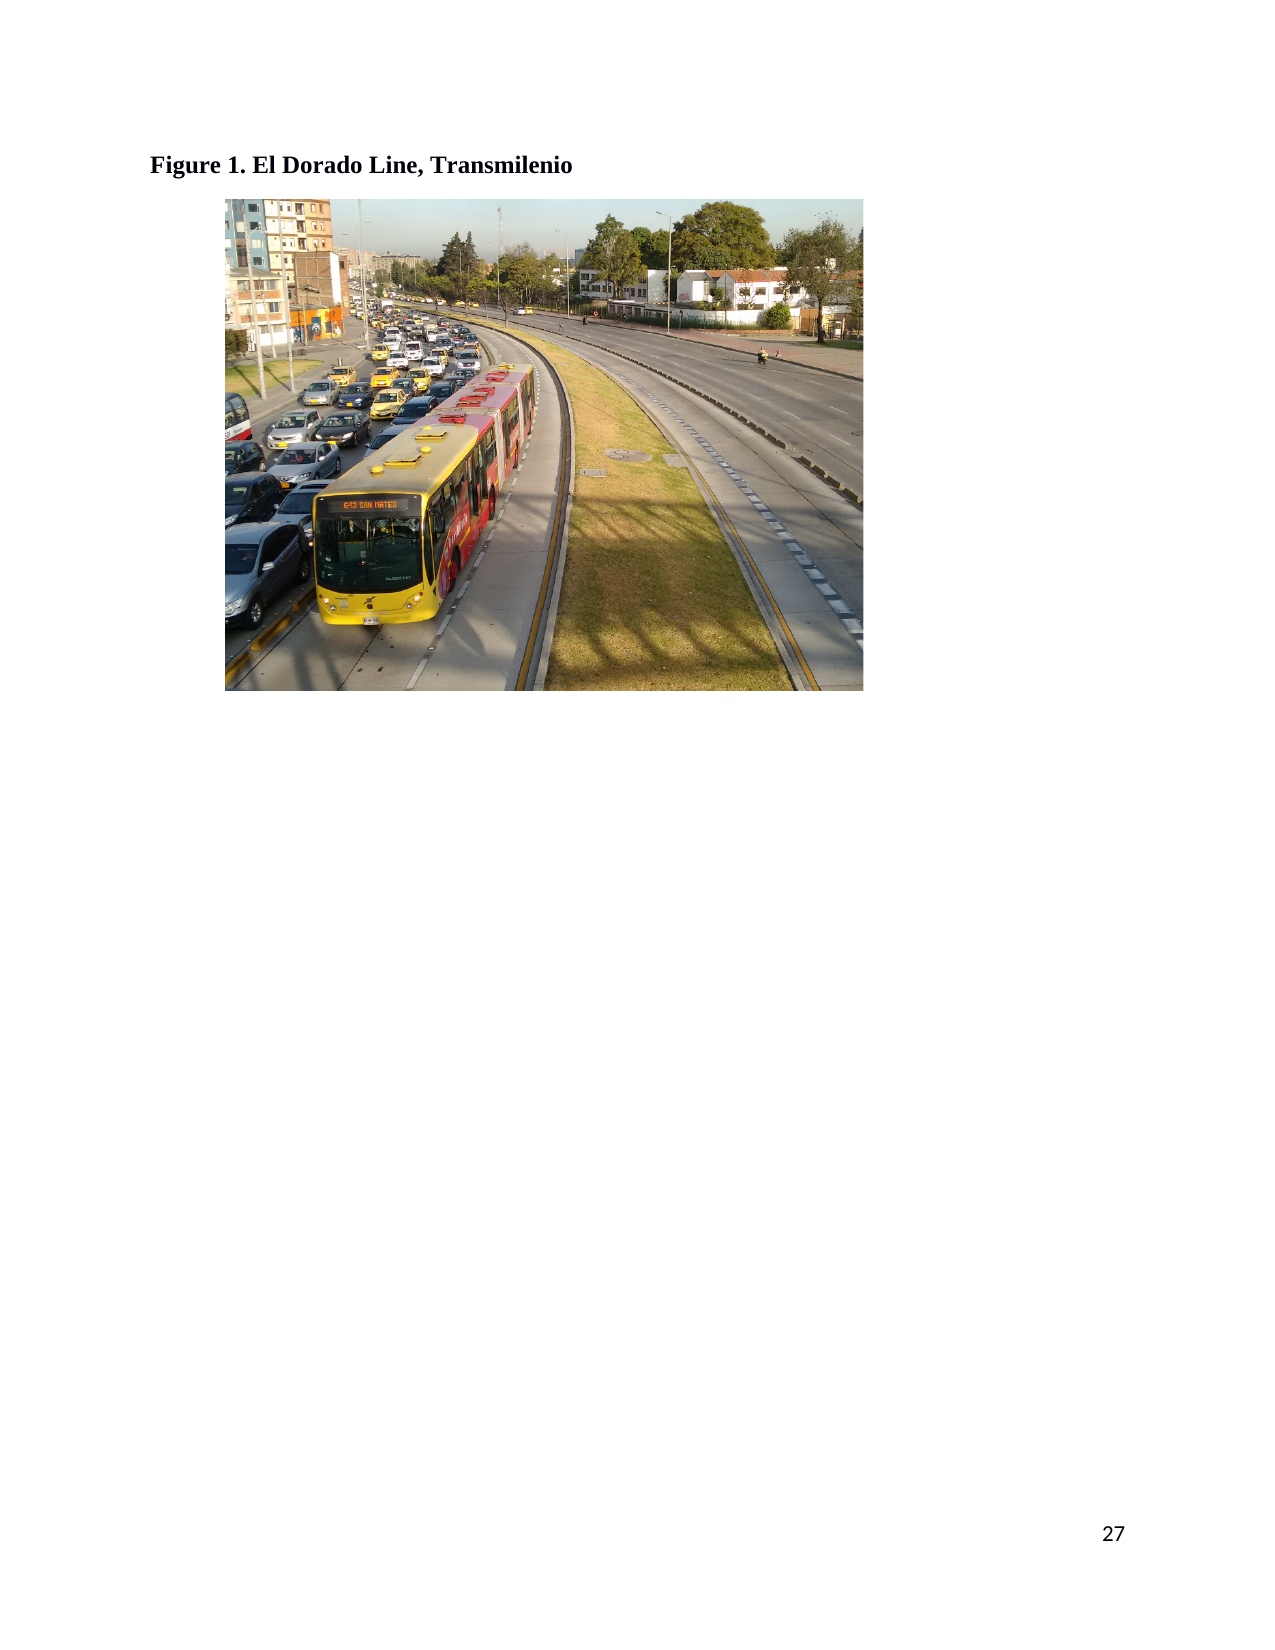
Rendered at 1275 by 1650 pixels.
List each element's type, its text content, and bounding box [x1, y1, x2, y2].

text Figure 1. El Dorado Line, Transmilenio [150, 150, 1125, 179]
picture [225, 199, 864, 691]
